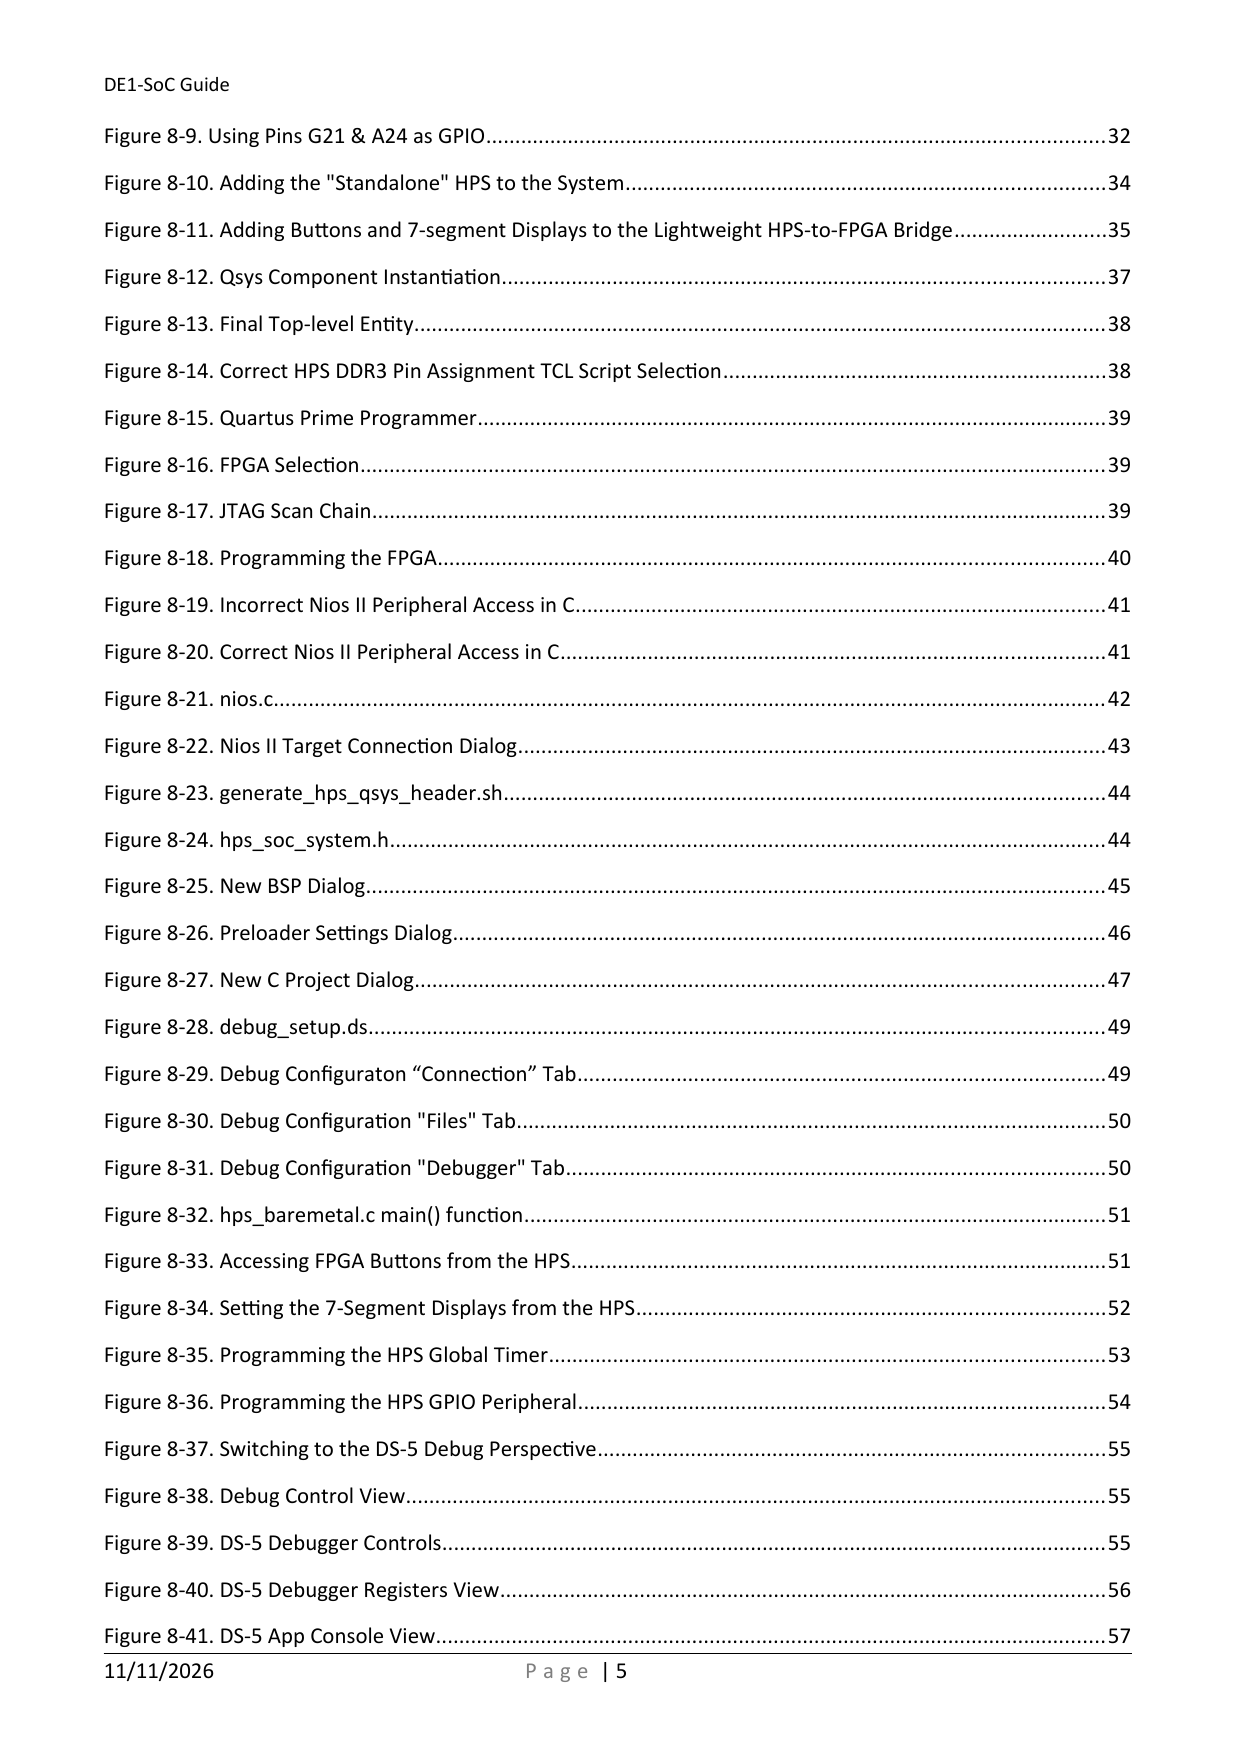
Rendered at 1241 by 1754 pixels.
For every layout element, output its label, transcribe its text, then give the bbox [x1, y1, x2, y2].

text Figure 8-23. generate_hps_qsys_header.sh 44 [103, 778, 1132, 806]
text Figure 8-19. Incorrect Nios II Peripheral Access in C 41 [103, 590, 1132, 618]
text Figure 8-13. Final Top-level Entity 38 [103, 309, 1132, 337]
text Figure 8-40. DS-5 Debugger Registers View 56 [103, 1575, 1132, 1603]
text Figure 8-39. DS-5 Debugger Controls 55 [103, 1528, 1132, 1556]
text Figure 8-20. Correct Nios II Peripheral Access in C 41 [103, 637, 1132, 665]
text Figure 8-27. New C Project Dialog 47 [103, 965, 1132, 993]
text Figure 8-36. Programming the HPS GPIO Peripheral 54 [103, 1387, 1132, 1415]
text Figure 8-17. JTAG Scan Chain 39 [103, 497, 1132, 525]
text Figure 8-21. nios.c 42 [103, 684, 1132, 712]
text Figure 8-14. Correct HPS DDR3 Pin Assignment TCL Script Selection 38 [103, 356, 1132, 384]
text Figure 8-12. Qsys Component Instantiation 37 [103, 262, 1132, 290]
text Figure 8-35. Programming the HPS Global Timer 53 [103, 1340, 1132, 1368]
text Figure 8-37. Switching to the DS-5 Debug Perspective 55 [103, 1434, 1132, 1462]
text Figure 8-18. Programming the FPGA 40 [103, 543, 1132, 572]
text Figure 8-28. debug_setup.ds 49 [103, 1012, 1132, 1040]
text Figure 8-16. FPGA Selection 39 [103, 450, 1132, 478]
text Figure 8-15. Quartus Prime Programmer 39 [103, 403, 1132, 431]
text Figure 8-32. hps_baremetal.c main() function 51 [103, 1200, 1132, 1228]
text Figure 8-34. Setting the 7-Segment Displays from the HPS 52 [103, 1293, 1132, 1322]
text Figure 8-9. Using Pins G21 & A24 as GPIO 32 [103, 122, 1132, 150]
text Figure 8-24. hps_soc_system.h 44 [103, 825, 1132, 853]
text Figure 8-26. Preloader Settings Dialog 46 [103, 918, 1132, 947]
text Figure 8-10. Adding the "Standalone" HPS to the System 34 [103, 168, 1132, 197]
text Figure 8-41. DS-5 App Console View 57 [103, 1622, 1132, 1650]
text Figure 8-11. Adding Buttons and 7-segment Displays to the Lightweight HPS-to-FPGA Bridge 35 [103, 215, 1132, 243]
text Figure 8-33. Accessing FPGA Buttons from the HPS 51 [103, 1247, 1132, 1275]
text Figure 8-38. Debug Control View 55 [103, 1481, 1132, 1509]
text Figure 8-30. Debug Configuration "Files" Tab 50 [103, 1106, 1132, 1134]
text Figure 8-31. Debug Configuration "Debugger" Tab 50 [103, 1153, 1132, 1181]
text Figure 8-22. Nios II Target Connection Dialog 43 [103, 731, 1132, 759]
text Figure 8-25. New BSP Dialog 45 [103, 872, 1132, 900]
text Figure 8-29. Debug Configuraton “Connection” Tab 49 [103, 1059, 1132, 1087]
